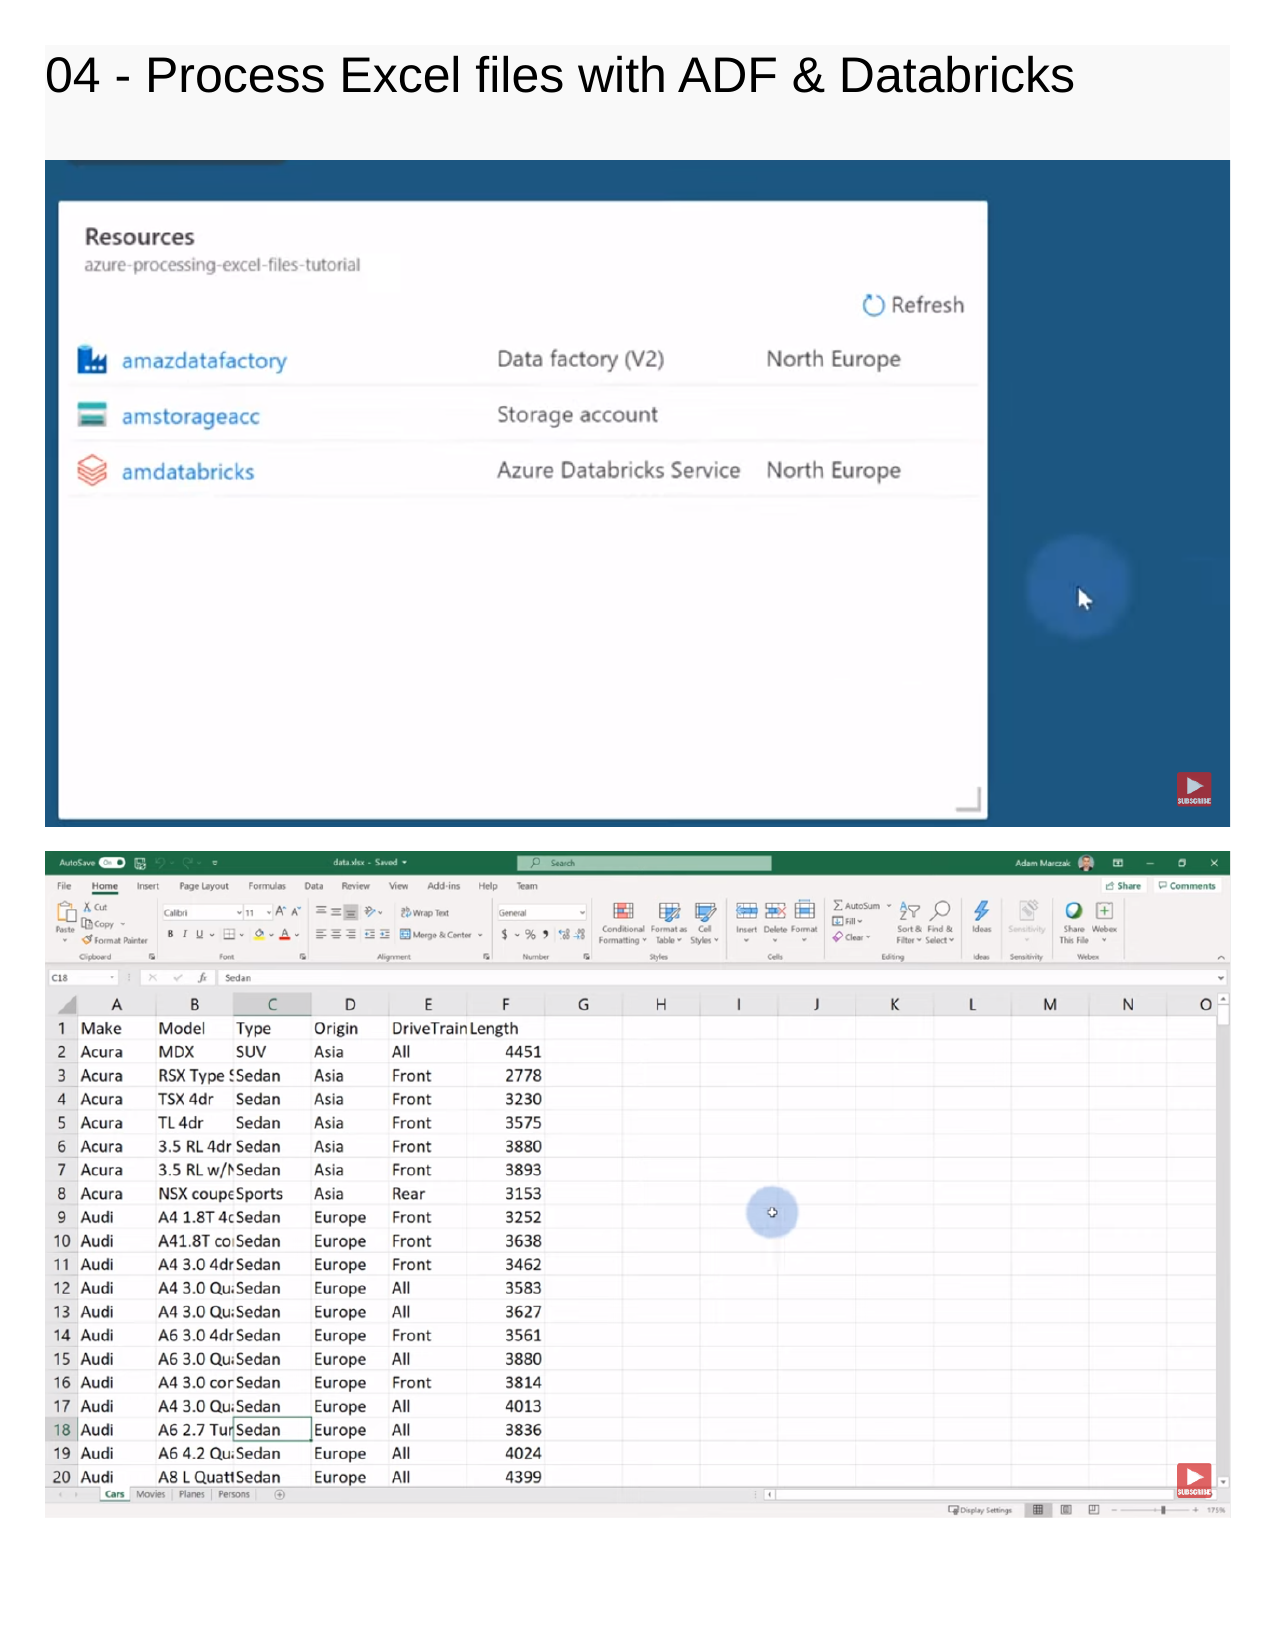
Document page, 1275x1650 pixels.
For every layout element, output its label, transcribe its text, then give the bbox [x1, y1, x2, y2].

picture [45, 851, 1230, 1518]
picture [45, 160, 1230, 827]
text 04 - Process Excel files with ADF & Databricks [45, 45, 1230, 102]
